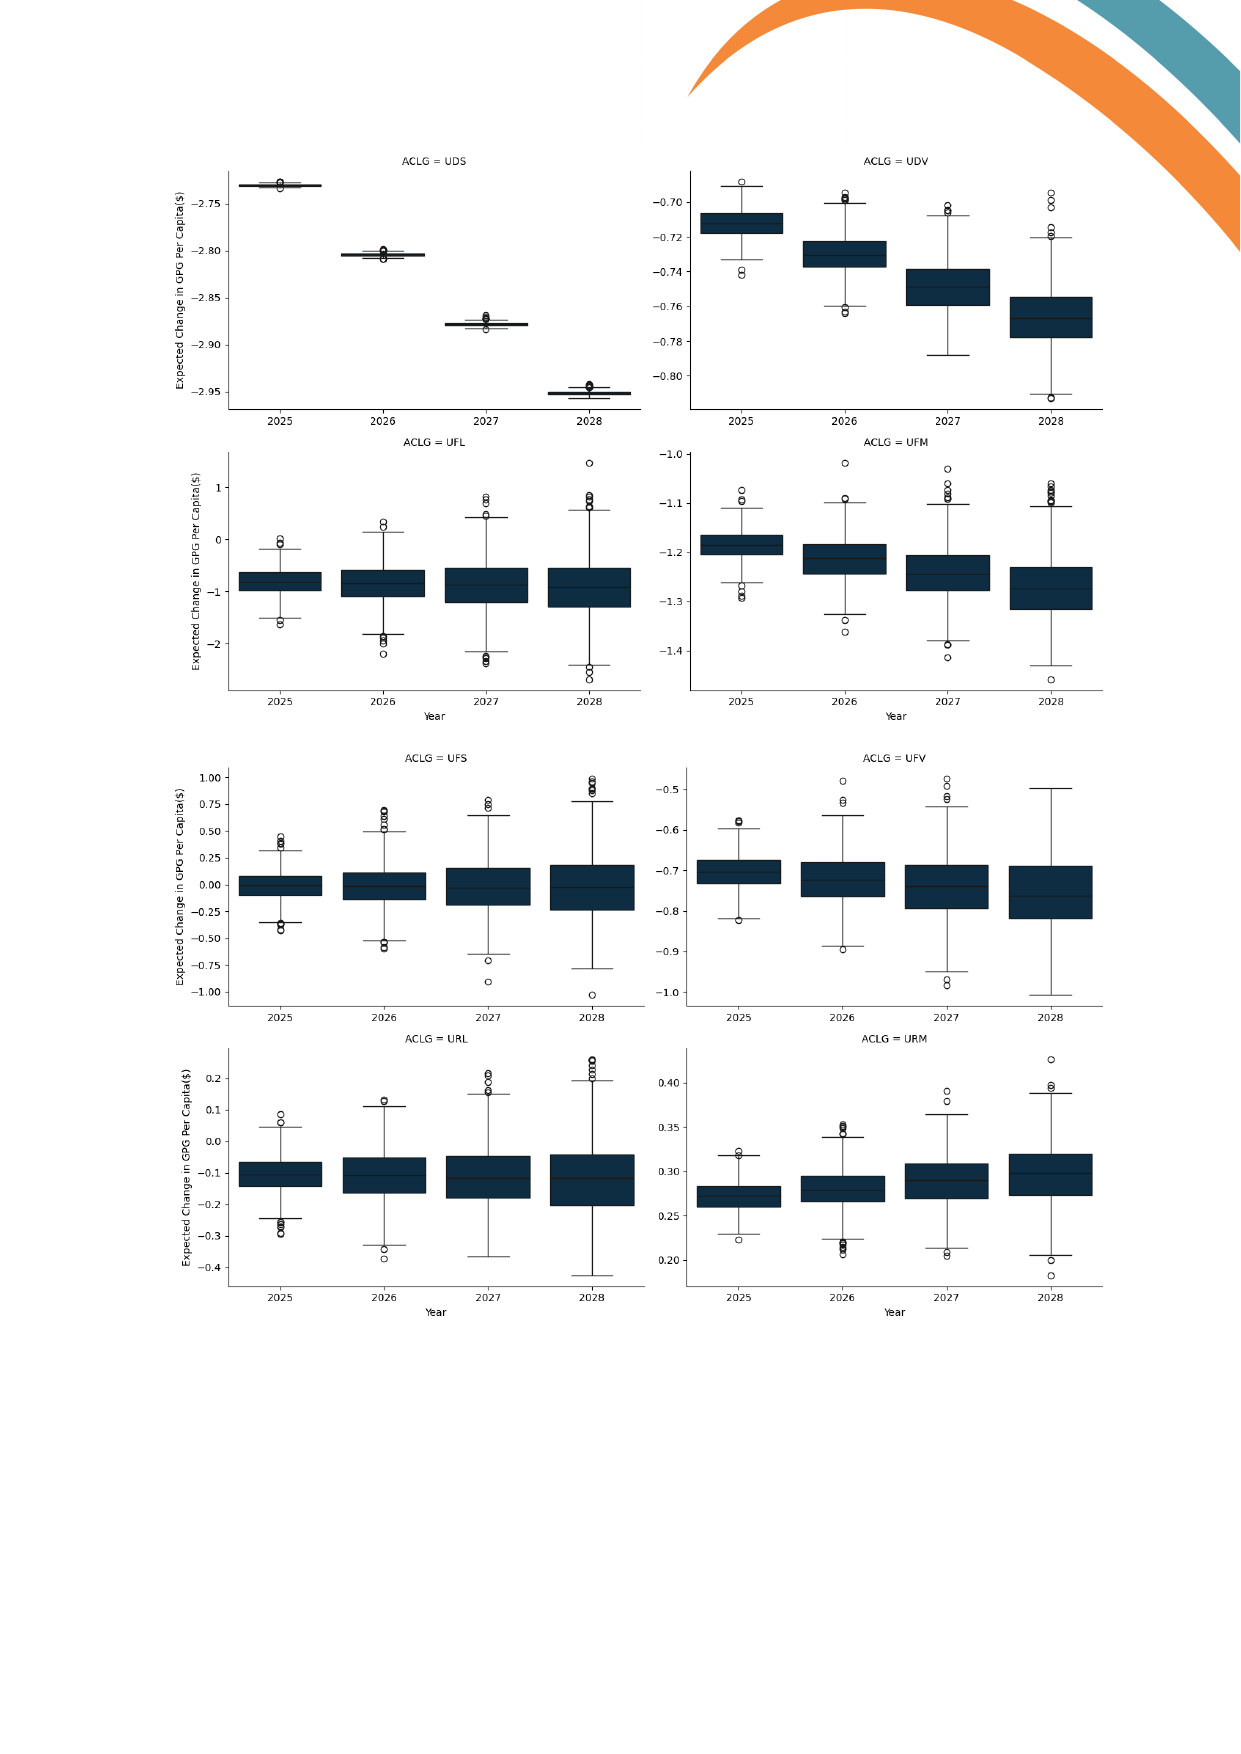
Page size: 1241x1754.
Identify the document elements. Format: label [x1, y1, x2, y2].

picture [19, 0, 1241, 729]
picture [168, 746, 1109, 1325]
